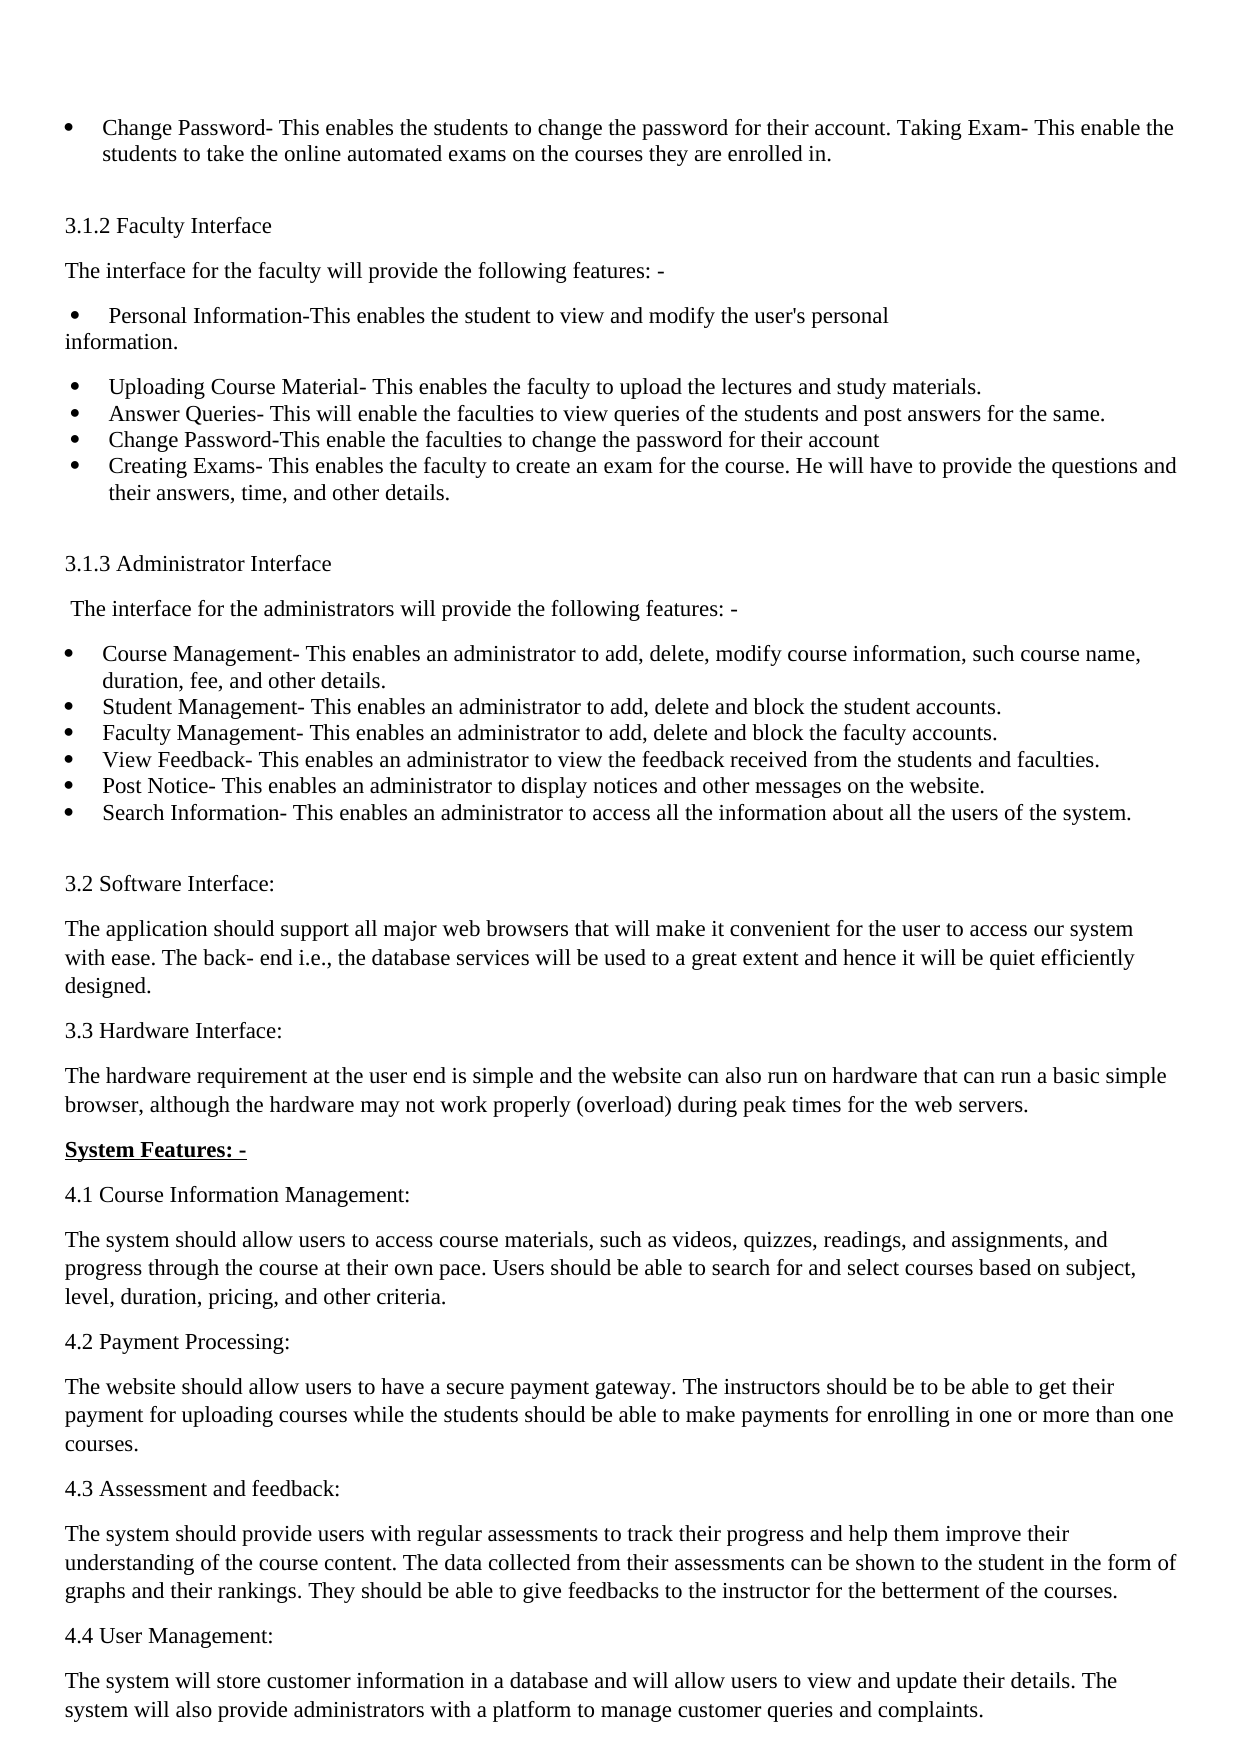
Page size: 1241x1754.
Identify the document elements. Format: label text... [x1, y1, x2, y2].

list Search Information- This enables an administrator to access all the information about all the users of the system. [64, 798, 1180, 825]
text The website should allow users to have a secure payment gateway. The instructors should be to be able to get their payment for uploading courses while the students should be able to make payments for enrolling in one or more than one courses. [64, 1373, 1180, 1456]
text 4.2 Payment Processing: [64, 1328, 1180, 1354]
text The interface for the faculty will provide the following features: - [64, 257, 1180, 283]
text 4.3 Assessment and feedback: [64, 1475, 1180, 1501]
list Change Password-This enable the faculties to change the password for their account [71, 426, 1180, 452]
text 3.2 Software Interface: [64, 870, 1180, 896]
text 3.1.3 Administrator Interface [64, 550, 1180, 577]
text The hardware requirement at the user end is simple and the website can also run on hardware that can run a basic simple browser, although the hardware may not work properly (overload) during peak times for the web servers. [64, 1062, 1180, 1117]
text 3.1.2 Faculty Interface [64, 212, 1180, 238]
list Faculty Management- This enables an administrator to add, delete and block the faculty accounts. [64, 719, 1180, 746]
list Post Notice- This enables an administrator to display notices and other messages on the website. [64, 772, 1180, 798]
text 4.1 Course Information Management: [64, 1181, 1180, 1207]
list View Feedback- This enables an administrator to view the feedback received from the students and faculties. [64, 746, 1180, 772]
list Change Password- This enables the students to change the password for their account. Taking Exam- This enable the students to take the online automated exams on the courses they are enrolled in. [64, 114, 1180, 167]
list Uploading Course Material- This enables the faculty to upload the lectures and study materials. [71, 373, 1180, 400]
text The system should provide users with regular assessments to track their progress and help them improve their understanding of the course content. The data collected from their assessments can be shown to the student in the form of graphs and their rankings. They should be able to give feedbacks to the instructor for the betterment of the courses. [64, 1520, 1180, 1603]
list Personal Information-This enables the student to view and modify the user's personal [71, 302, 1180, 328]
text The application should support all major web browsers that will make it convenient for the user to access our system with ease. The back- end i.e., the database services will be used to a great extent and hence it will be quiet efficiently designed. [64, 915, 1180, 998]
text The system will store customer information in a database and will allow users to view and update their details. The system will also provide administrators with a platform to manage customer queries and complaints. [64, 1667, 1180, 1722]
text 4.4 User Management: [64, 1622, 1180, 1648]
text information. [64, 328, 1180, 354]
text System Features: - [64, 1136, 1180, 1162]
list Creating Exams- This enables the faculty to create an exam for the course. He will have to provide the questions and their answers, time, and other details. [71, 452, 1180, 505]
list Course Management- This enables an administrator to add, delete, modify course information, such course name, duration, fee, and other details. [64, 640, 1180, 693]
text 3.3 Hardware Interface: [64, 1017, 1180, 1043]
text The system should allow users to access course materials, such as videos, quizzes, readings, and assignments, and progress through the course at their own pace. Users should be able to search for and select courses based on subject, level, duration, pricing, and other criteria. [64, 1226, 1180, 1309]
list Answer Queries- This will enable the faculties to view queries of the students and post answers for the same. [71, 400, 1180, 426]
list Student Management- This enables an administrator to add, delete and block the student accounts. [64, 693, 1180, 719]
text The interface for the administrators will provide the following features: - [64, 595, 1180, 622]
